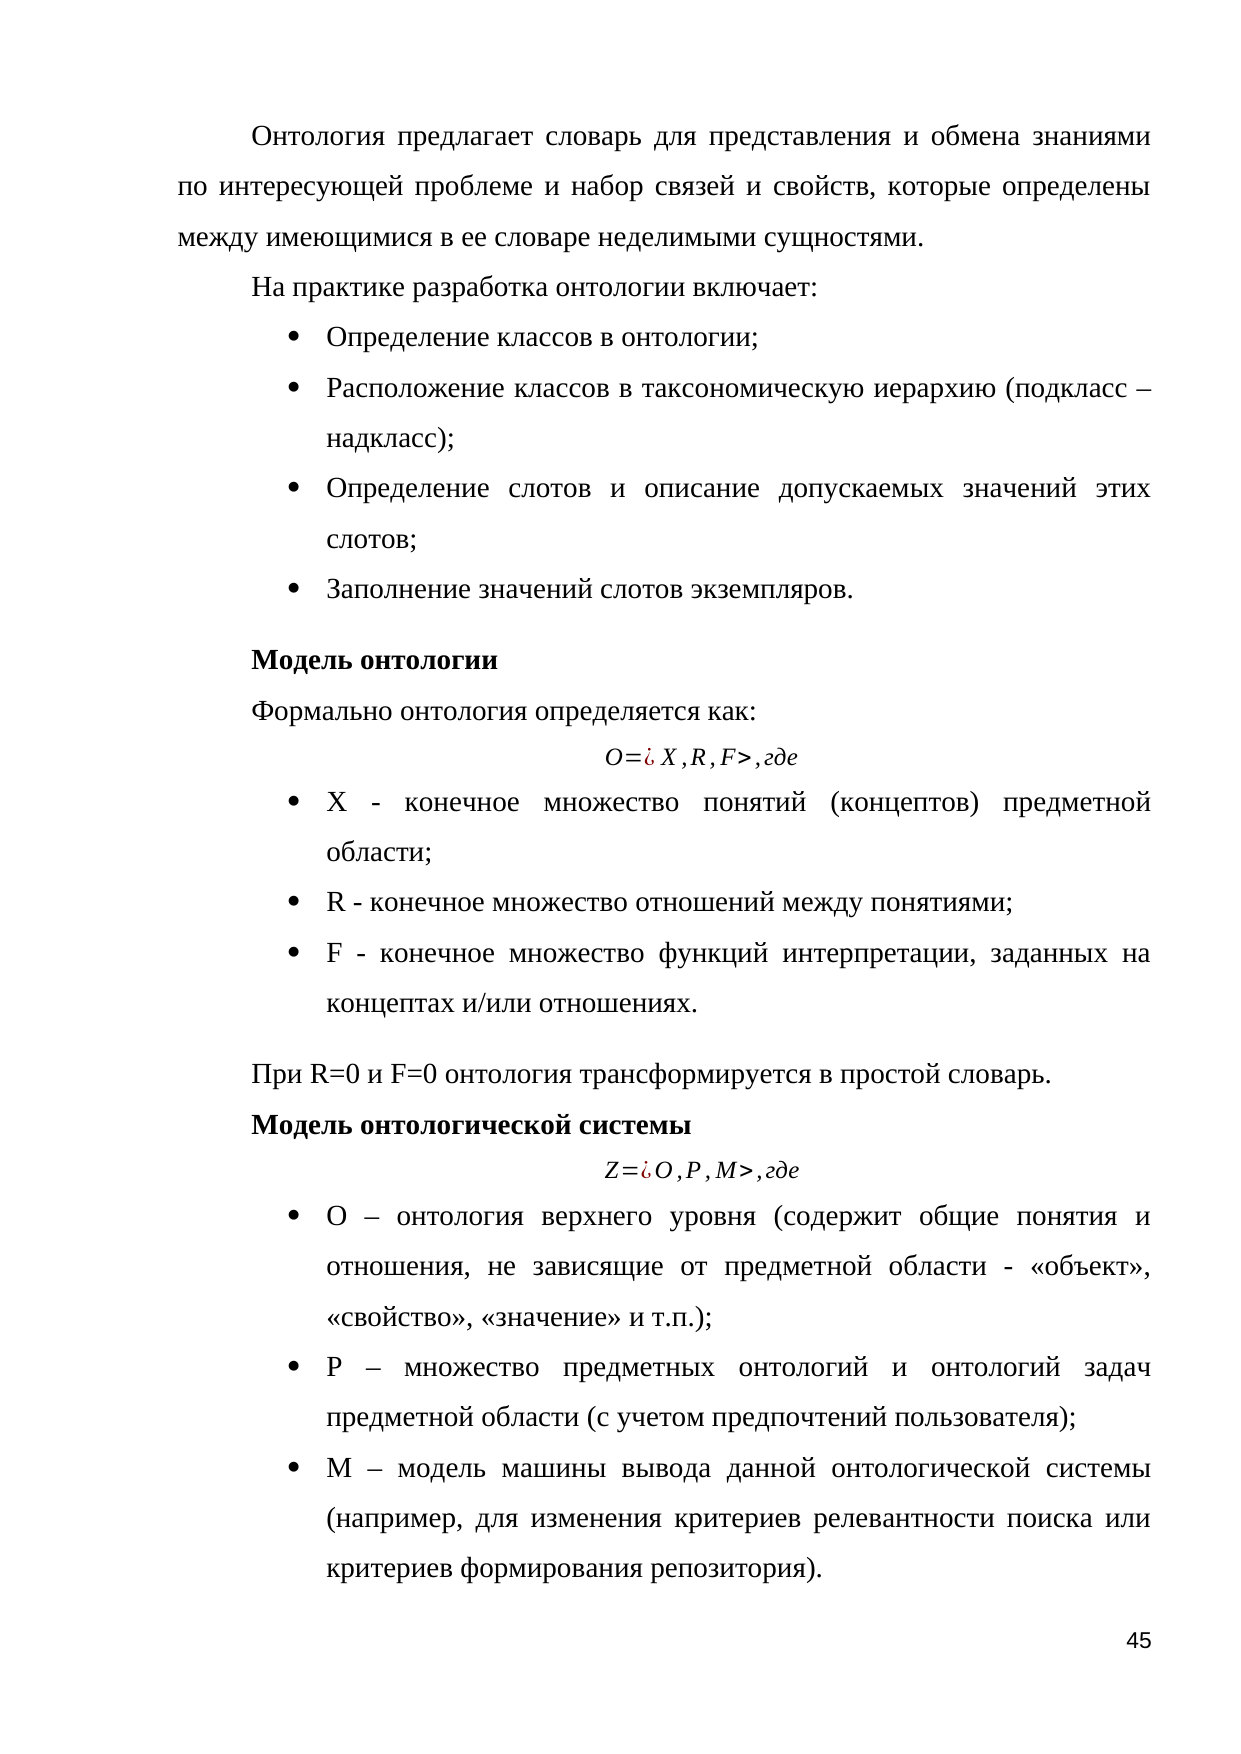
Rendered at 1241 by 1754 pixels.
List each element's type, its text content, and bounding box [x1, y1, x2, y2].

list R - конечное множество отношений между понятиями; [288, 884, 1152, 918]
list X - конечное множество понятий (концептов) предметной области; [288, 784, 1152, 868]
list Заполнение значений слотов экземпляров. [288, 571, 1152, 605]
text На практике разработка онтологии включает: [177, 269, 1152, 303]
text Модель онтологии [177, 642, 1152, 676]
list Определение классов в онтологии; [288, 319, 1152, 353]
text Формально онтология определяется как: [177, 693, 1152, 726]
list O – онтология верхнего уровня (содержит общие понятия и отношения, не зависящие от предметной области - «объект», «свойство», «значение» и т.п.); [288, 1198, 1152, 1332]
list F - конечное множество функций интерпретации, заданных на концептах и/или отношениях. [288, 935, 1152, 1019]
list P – множество предметных онтологий и онтологий задач предметной области (с учетом предпочтений пользователя); [288, 1349, 1152, 1433]
list Расположение классов в таксономическую иерархию (подкласс – надкласс); [288, 370, 1152, 454]
list M – модель машины вывода данной онтологической системы (например, для изменения критериев релевантности поиска или критериев формирования репозитория). [288, 1450, 1152, 1584]
list Определение слотов и описание допускаемых значений этих слотов; [288, 471, 1152, 554]
text При R=0 и F=0 онтология трансформируется в простой словарь. [177, 1057, 1152, 1090]
text Модель онтологической системы [177, 1107, 1152, 1140]
text Онтология предлагает словарь для представления и обмена знаниями по интересующей проблеме и набор связей и свойств, которые определены между имеющимися в ее словаре неделимыми сущностями. [177, 118, 1152, 252]
